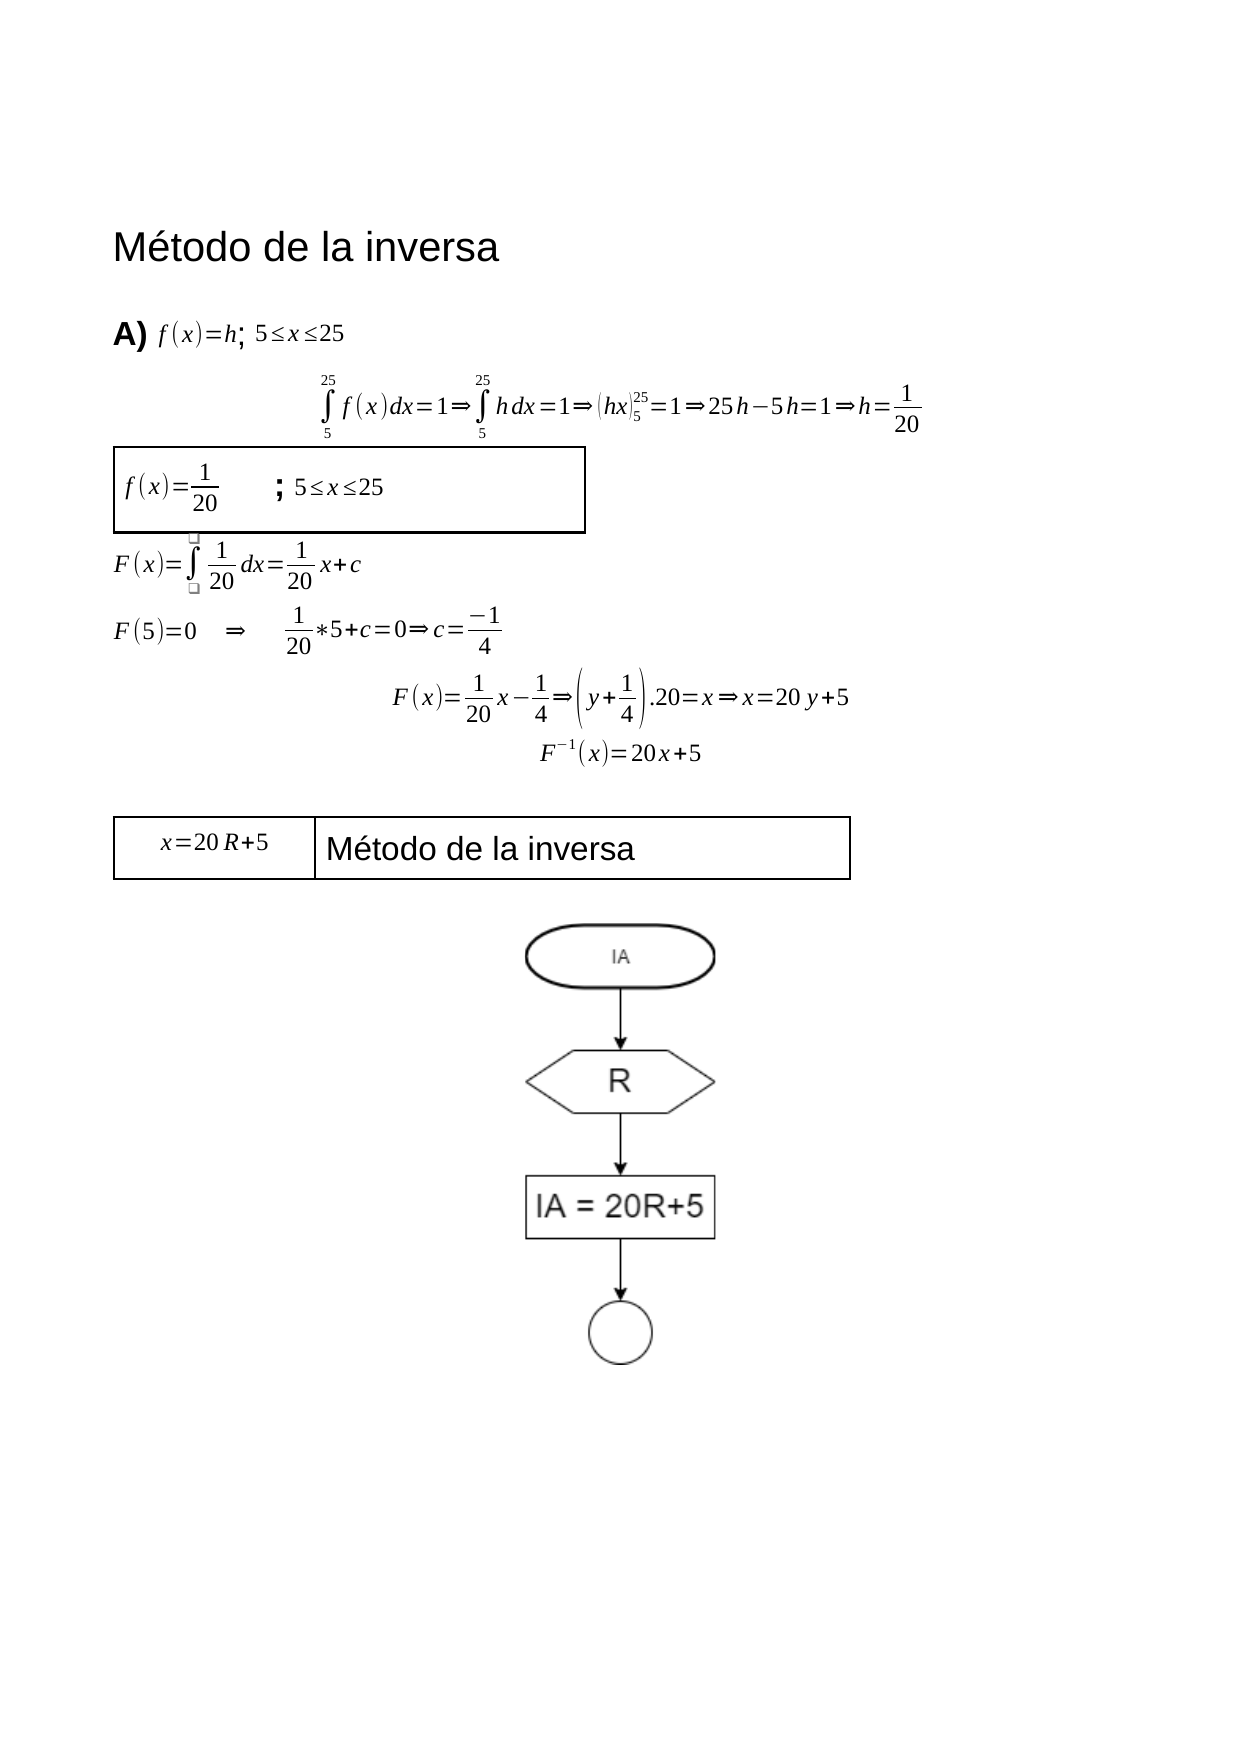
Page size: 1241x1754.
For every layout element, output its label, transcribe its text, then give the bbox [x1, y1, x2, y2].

table_header ; [115, 448, 584, 531]
subtitle Método de la inversa [112, 222, 1128, 270]
table_header Método de la inversa [316, 818, 849, 877]
picture [524, 923, 716, 1365]
table_header [115, 818, 314, 877]
subtitle A) ; [112, 314, 1128, 353]
